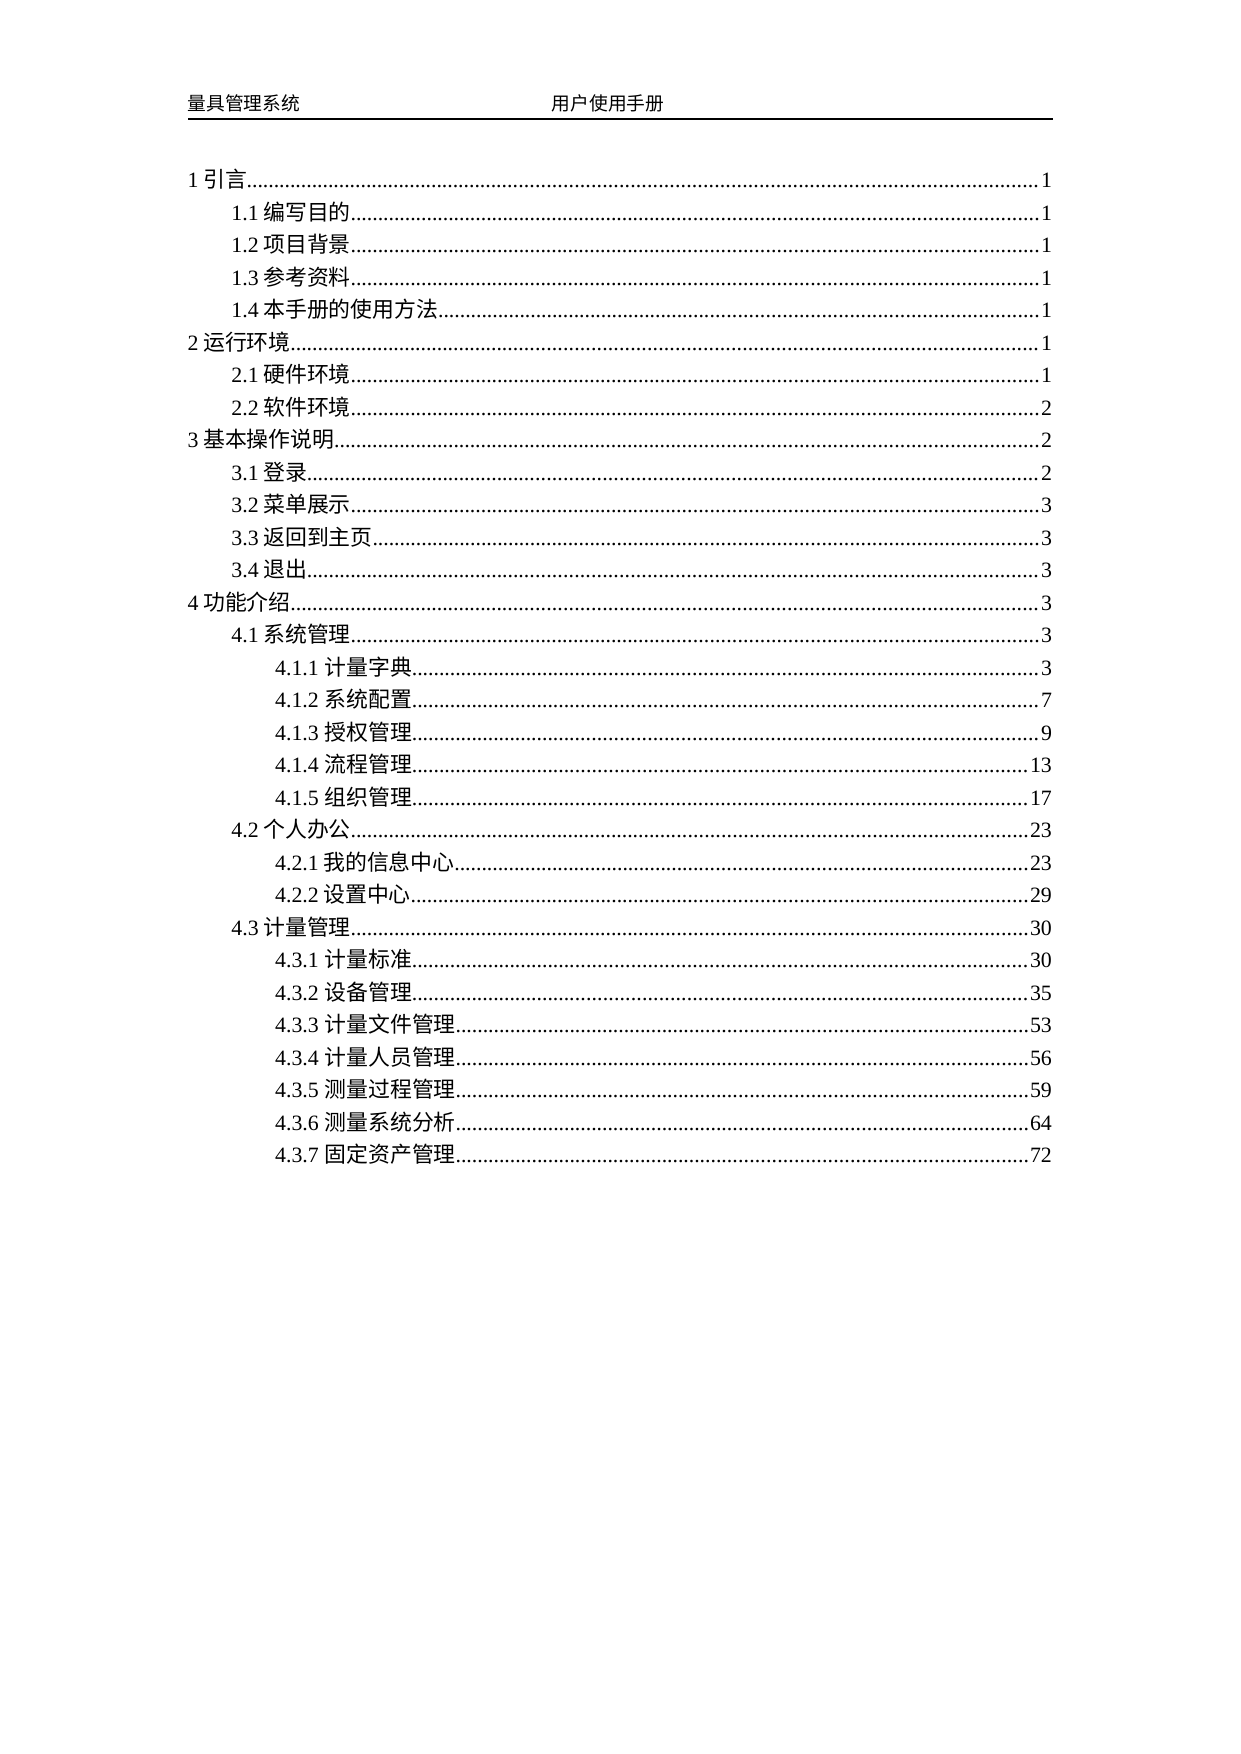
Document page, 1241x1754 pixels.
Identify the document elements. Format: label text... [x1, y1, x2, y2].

text 3基本操作说明 2 [187, 422, 1053, 454]
text 4.3.2 设备管理 35 [275, 974, 1053, 1007]
text 1引言 1 [187, 162, 1053, 194]
text 1.3参考资料 1 [231, 259, 1053, 292]
text 4.1.5 组织管理 17 [275, 779, 1053, 812]
text 4.3.7 固定资产管理 72 [275, 1137, 1053, 1169]
text 2运行环境 1 [187, 324, 1053, 357]
text 2.1硬件环境 1 [231, 357, 1053, 389]
text 4.3.5 测量过程管理 59 [275, 1072, 1053, 1104]
text 4功能介绍 3 [187, 584, 1053, 617]
text 4.1.3 授权管理 9 [275, 714, 1053, 747]
text 1.2项目背景 1 [231, 227, 1053, 259]
text 4.1.4 流程管理 13 [275, 747, 1053, 779]
text 4.3.6 测量系统分析 64 [275, 1104, 1053, 1137]
text 3.2菜单展示 3 [231, 487, 1053, 519]
text 2.2软件环境 2 [231, 389, 1053, 422]
text 4.3.4 计量人员管理 56 [275, 1039, 1053, 1072]
text 4.1.1 计量字典 3 [275, 649, 1053, 682]
text 4.1.2 系统配置 7 [275, 682, 1053, 714]
text 3.3返回到主页 3 [231, 519, 1053, 552]
text 4.3.1 计量标准 30 [275, 942, 1053, 974]
text 3.4退出 3 [231, 552, 1053, 584]
text 4.2个人办公 23 [231, 812, 1053, 844]
text 4.3计量管理 30 [231, 909, 1053, 942]
text 1.4本手册的使用方法 1 [231, 292, 1053, 324]
text 4.3.3 计量文件管理 53 [275, 1007, 1053, 1039]
text 3.1登录 2 [231, 454, 1053, 487]
text 4.2.1我的信息中心 23 [275, 844, 1053, 877]
text 4.2.2设置中心 29 [275, 877, 1053, 909]
text 4.1系统管理 3 [231, 617, 1053, 649]
text 1.1编写目的 1 [231, 194, 1053, 227]
